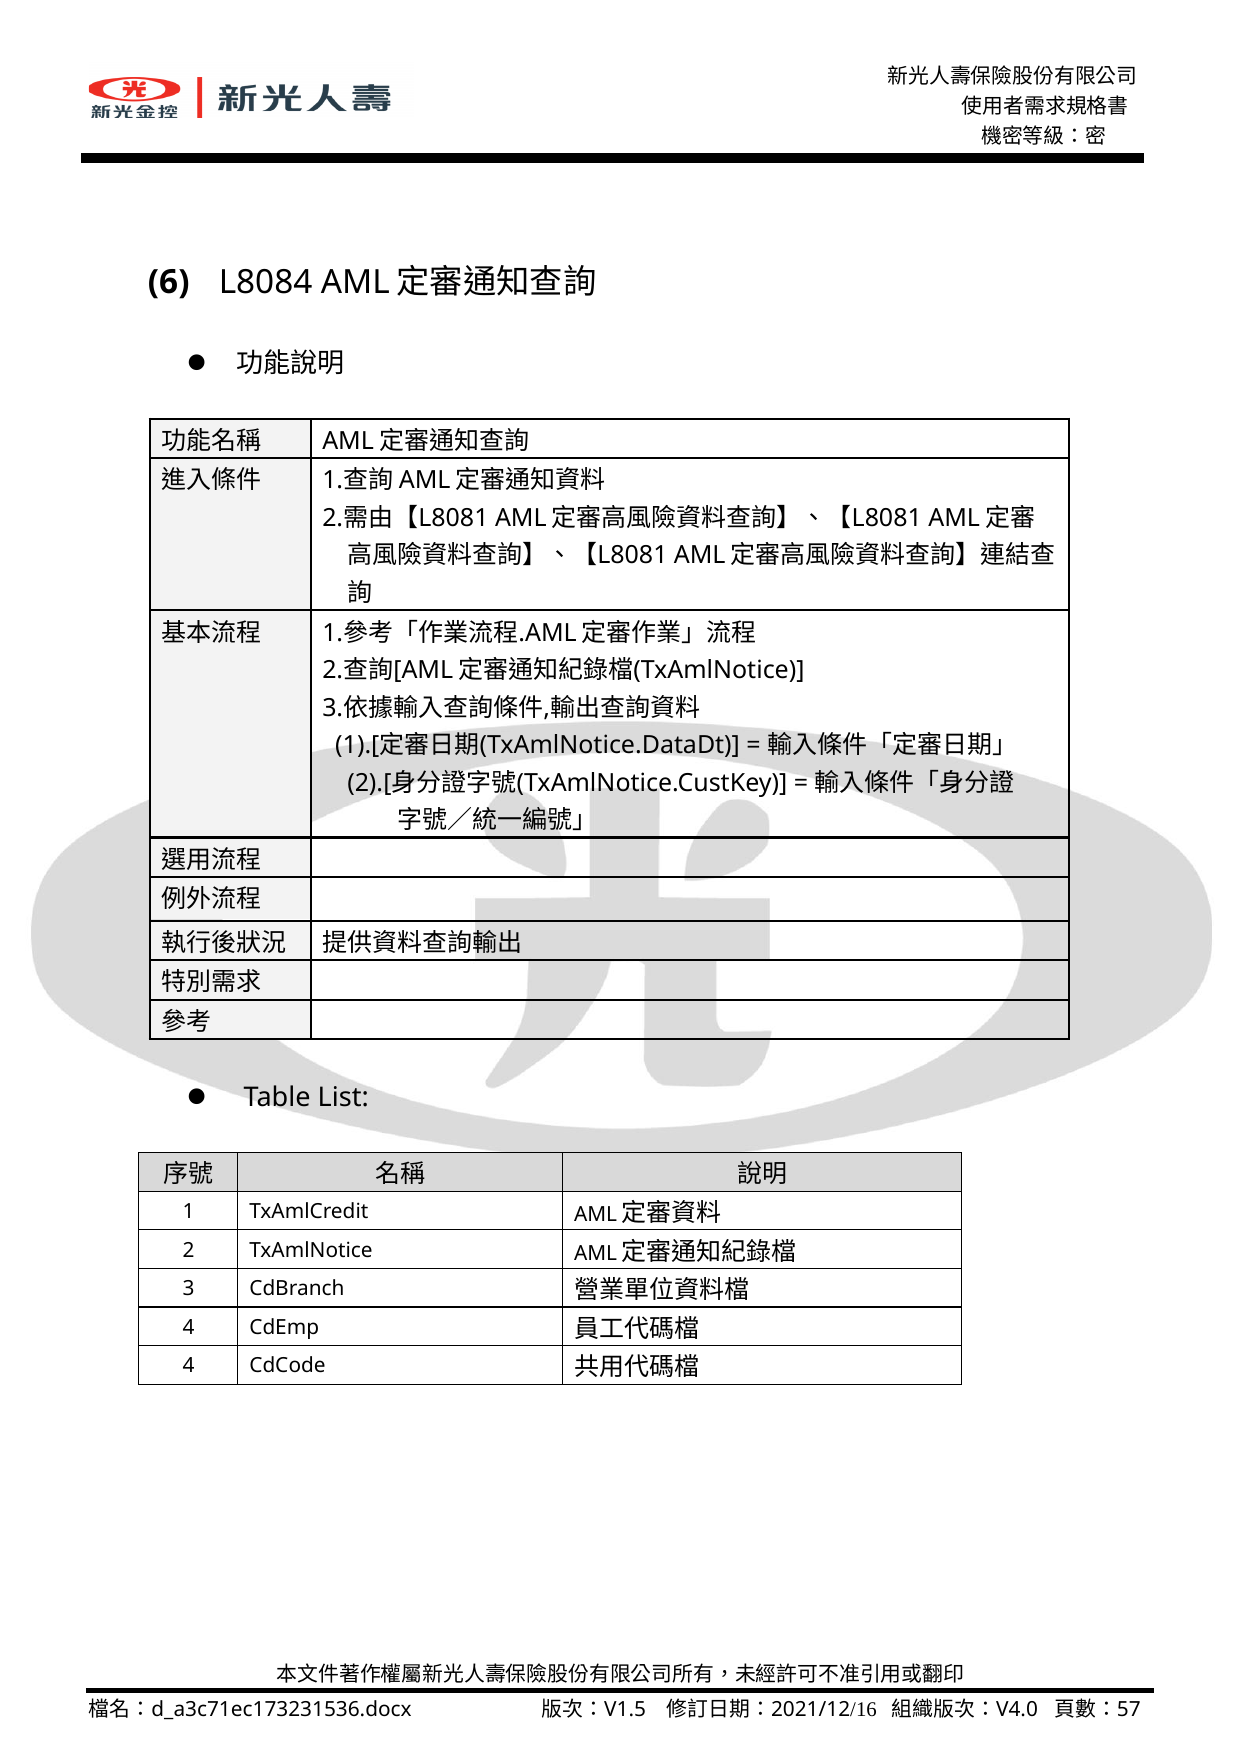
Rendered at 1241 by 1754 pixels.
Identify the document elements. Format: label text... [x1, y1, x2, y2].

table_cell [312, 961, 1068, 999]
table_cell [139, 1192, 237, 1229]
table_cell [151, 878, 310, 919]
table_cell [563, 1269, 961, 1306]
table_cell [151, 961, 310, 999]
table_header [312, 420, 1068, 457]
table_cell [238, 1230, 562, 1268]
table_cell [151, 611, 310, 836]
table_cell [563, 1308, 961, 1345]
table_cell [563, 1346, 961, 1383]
picture [88, 61, 414, 118]
subtitle L8084 AML定審通知查詢 [148, 255, 1152, 303]
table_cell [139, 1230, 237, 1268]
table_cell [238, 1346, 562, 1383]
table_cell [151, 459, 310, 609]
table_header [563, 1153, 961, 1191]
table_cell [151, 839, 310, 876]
list Table List: [186, 1078, 1152, 1115]
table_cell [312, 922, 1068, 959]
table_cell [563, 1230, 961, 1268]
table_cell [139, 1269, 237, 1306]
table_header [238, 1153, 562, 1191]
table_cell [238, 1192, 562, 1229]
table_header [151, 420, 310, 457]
list 功能說明 [186, 341, 1152, 380]
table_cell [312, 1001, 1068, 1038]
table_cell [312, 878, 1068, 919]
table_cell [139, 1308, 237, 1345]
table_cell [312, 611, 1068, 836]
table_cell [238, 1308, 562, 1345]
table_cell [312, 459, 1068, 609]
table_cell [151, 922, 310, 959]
picture [25, 713, 1215, 1166]
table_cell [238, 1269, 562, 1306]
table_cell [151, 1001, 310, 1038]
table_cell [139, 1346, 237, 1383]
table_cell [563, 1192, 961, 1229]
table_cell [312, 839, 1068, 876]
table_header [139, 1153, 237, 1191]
